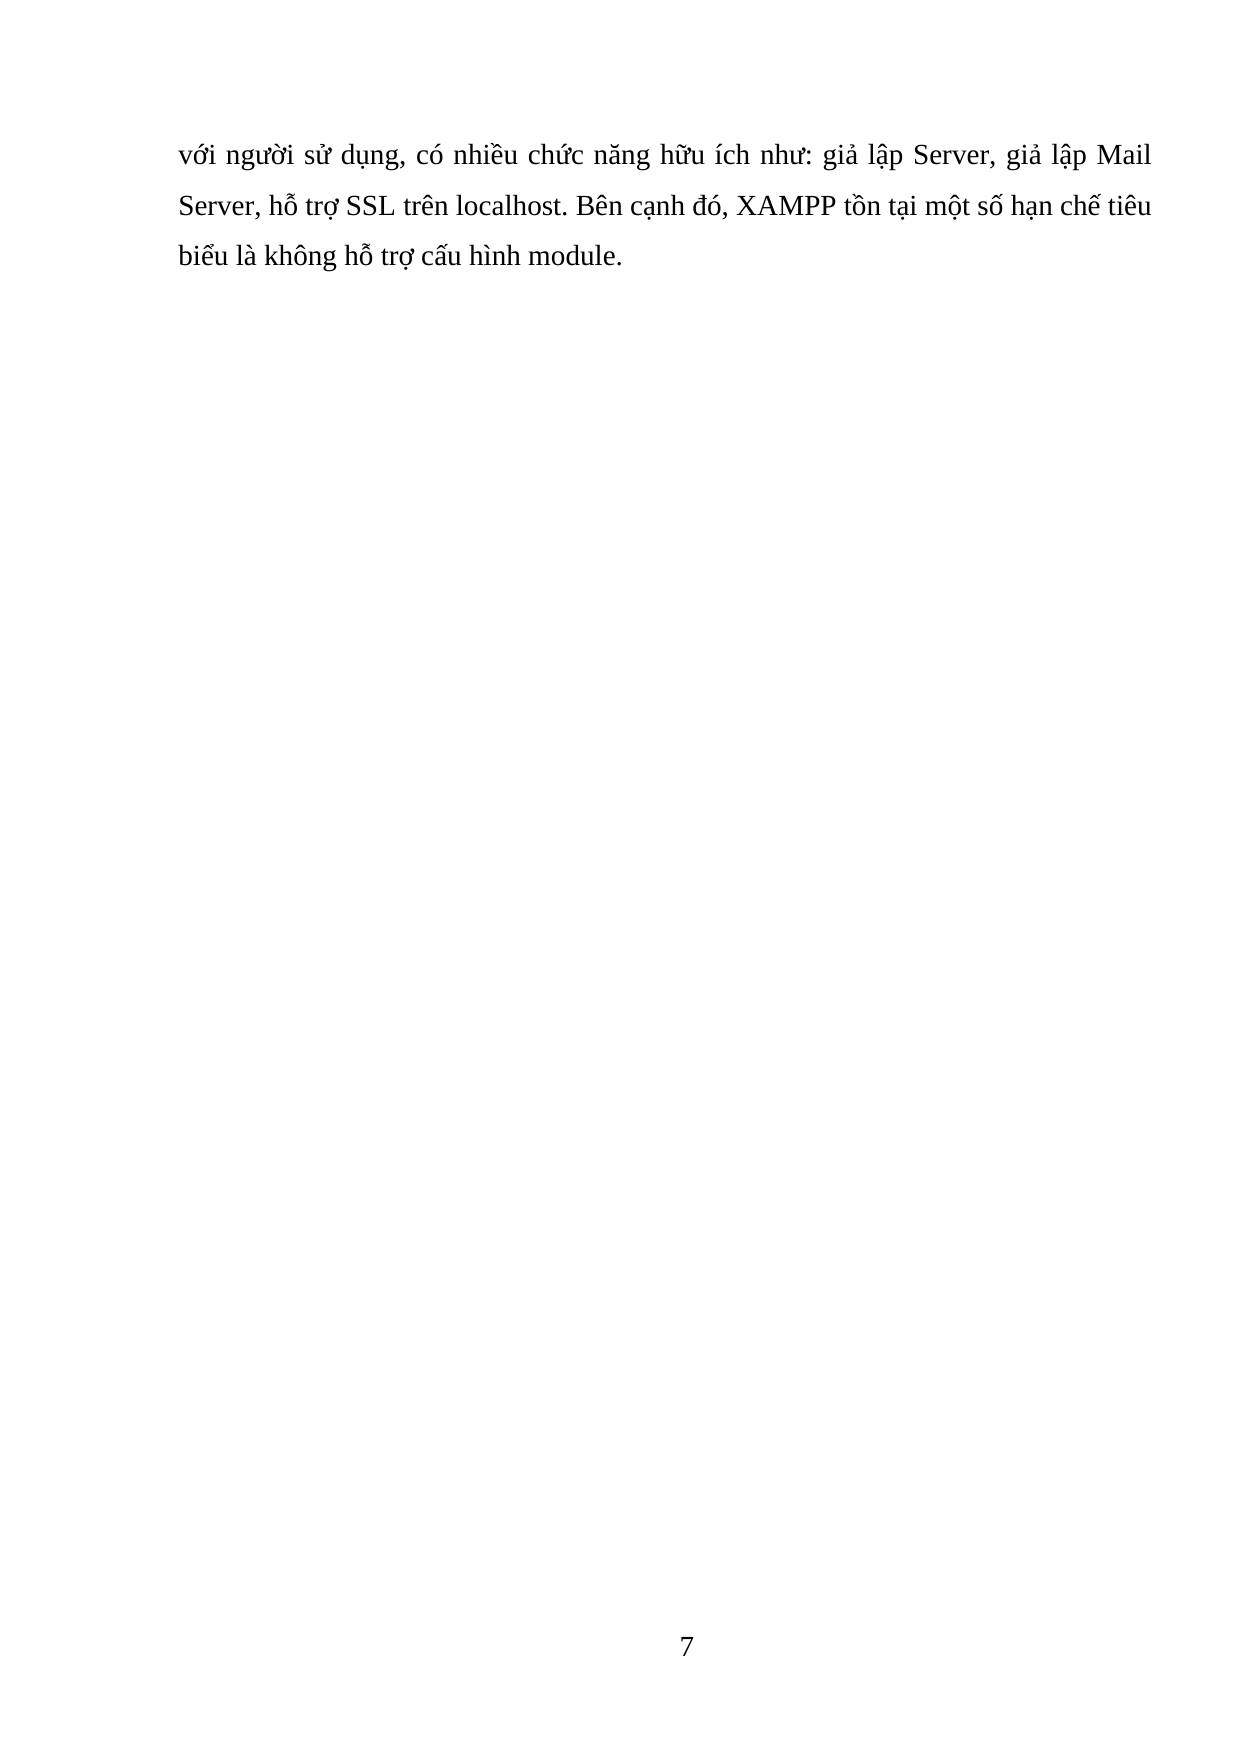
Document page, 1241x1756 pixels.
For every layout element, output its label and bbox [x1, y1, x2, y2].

text [178, 137, 1153, 272]
